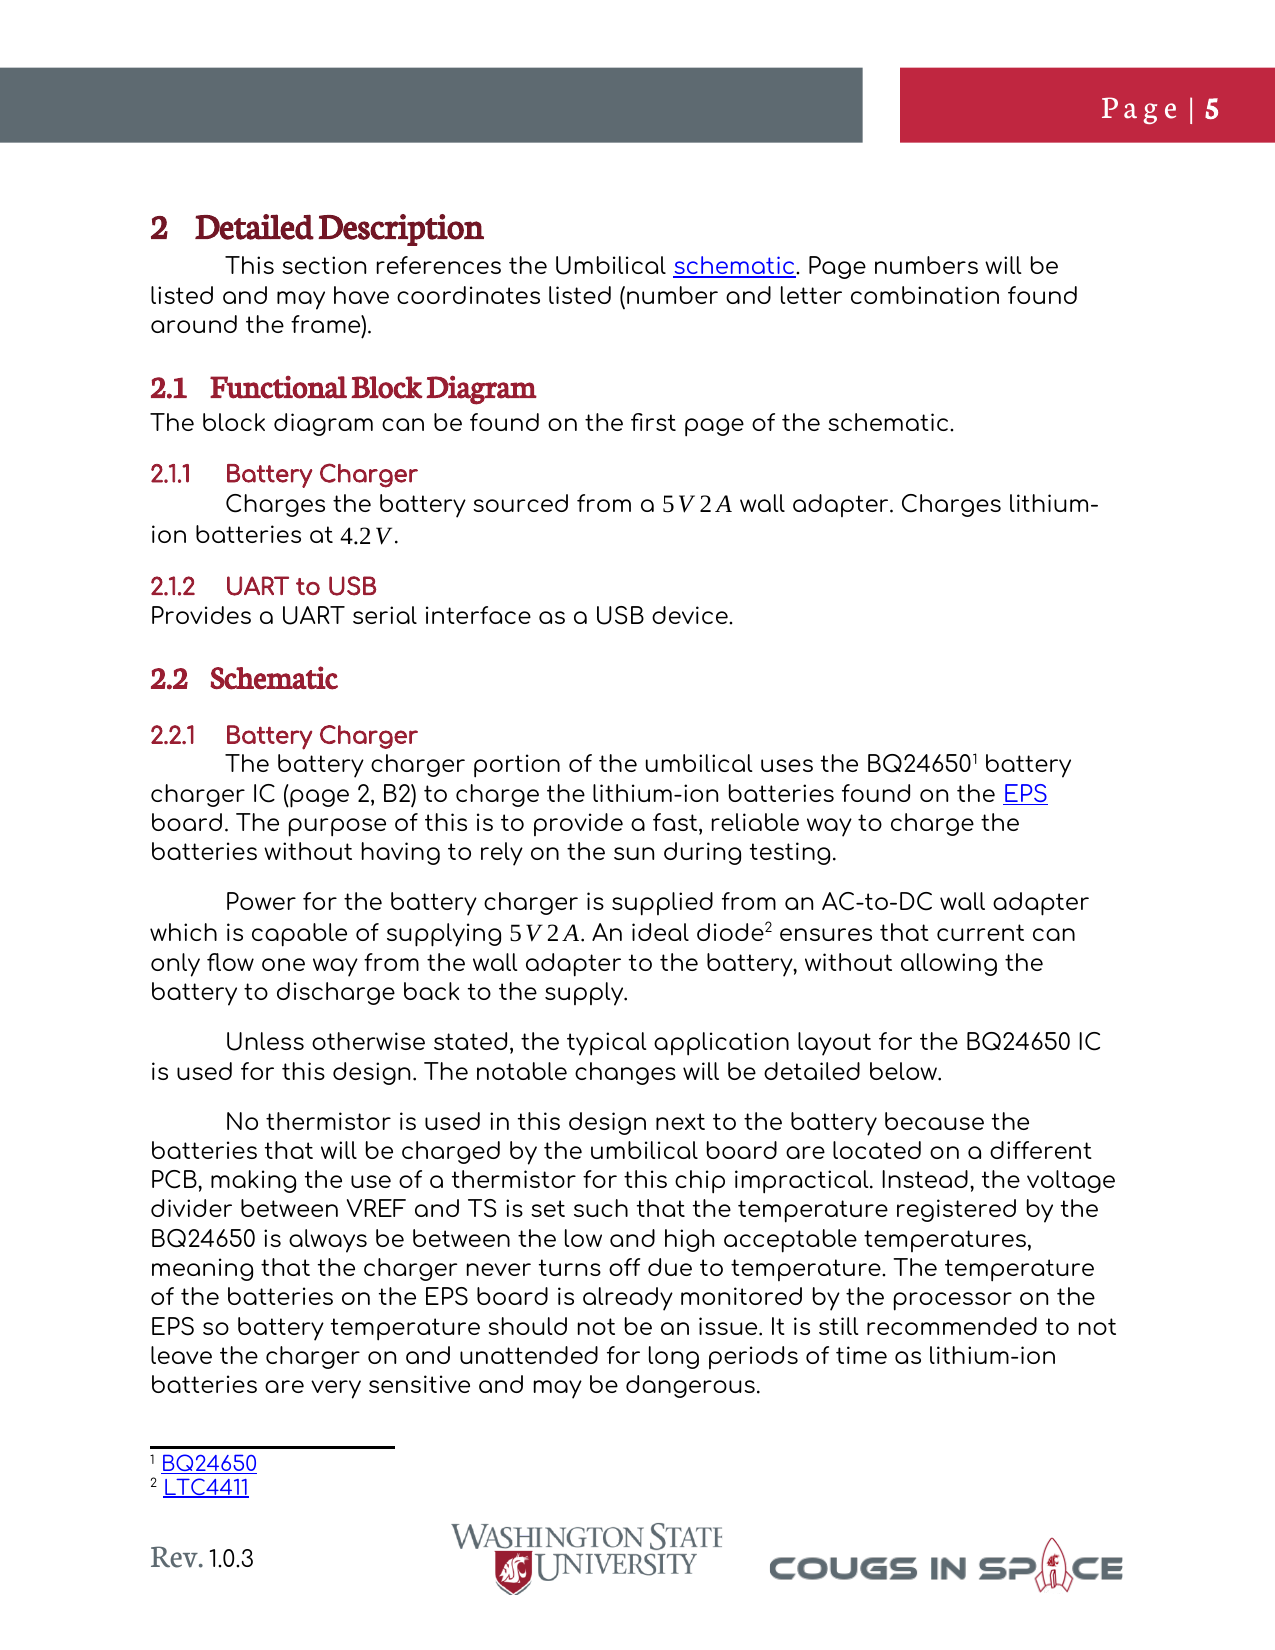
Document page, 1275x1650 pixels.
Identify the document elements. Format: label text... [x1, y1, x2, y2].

text This section references the Umbilical schematic. Page numbers will be listed and may have coordinates listed (number and letter combination found around the frame). [150, 254, 1125, 339]
subtitle Battery Charger [150, 462, 1125, 487]
subtitle Schematic [150, 654, 1125, 696]
text No thermistor is used in this design next to the battery because the batteries that will be charged by the umbilical board are located on a different PCB, making the use of a thermistor for this chip impractical. Instead, the voltage divider between VREF and TS is set such that the temperature registered by the BQ24650 is always be between the low and high acceptable temperatures, meaning that the charger never turns off due to temperature. The temperature of the batteries on the EPS board is already monitored by the processor on the EPS so battery temperature should not be an issue. It is still recommended to not leave the charger on and unattended for long periods of time as lithium-ion batteries are very sensitive and may be dangerous. [150, 1110, 1125, 1399]
text Charges the battery sourced from a wall adapter. Charges lithium-ion batteries at . [150, 491, 1125, 550]
subtitle UART to USB [150, 574, 1125, 600]
text Unless otherwise stated, the typical application layout for the BQ24650 IC is used for this design. The notable changes will be detailed below. [150, 1030, 1125, 1085]
text The battery charger portion of the umbilical uses the BQ24650 battery charger IC (page 2, B2) to charge the lithium-ion batteries found on the EPS board. The purpose of this is to provide a fast, reliable way to charge the batteries without having to rely on the sun during testing. [150, 752, 1125, 866]
picture [450, 1522, 723, 1595]
picture [769, 1537, 1123, 1594]
subtitle Functional Block Diagram [150, 363, 1125, 405]
subtitle Detailed Description [150, 200, 1125, 247]
subtitle Battery Charger [150, 723, 1125, 749]
text Provides a UART serial interface as a USB device. [150, 604, 1125, 629]
text Power for the battery charger is supplied from an AC-to-DC wall adapter which is capable of supplying . An ideal diode ensures that current can only flow one way from the wall adapter to the battery, without allowing the battery to discharge back to the supply. [150, 890, 1125, 1006]
text The block diagram can be found on the first page of the schematic. [150, 412, 1125, 437]
